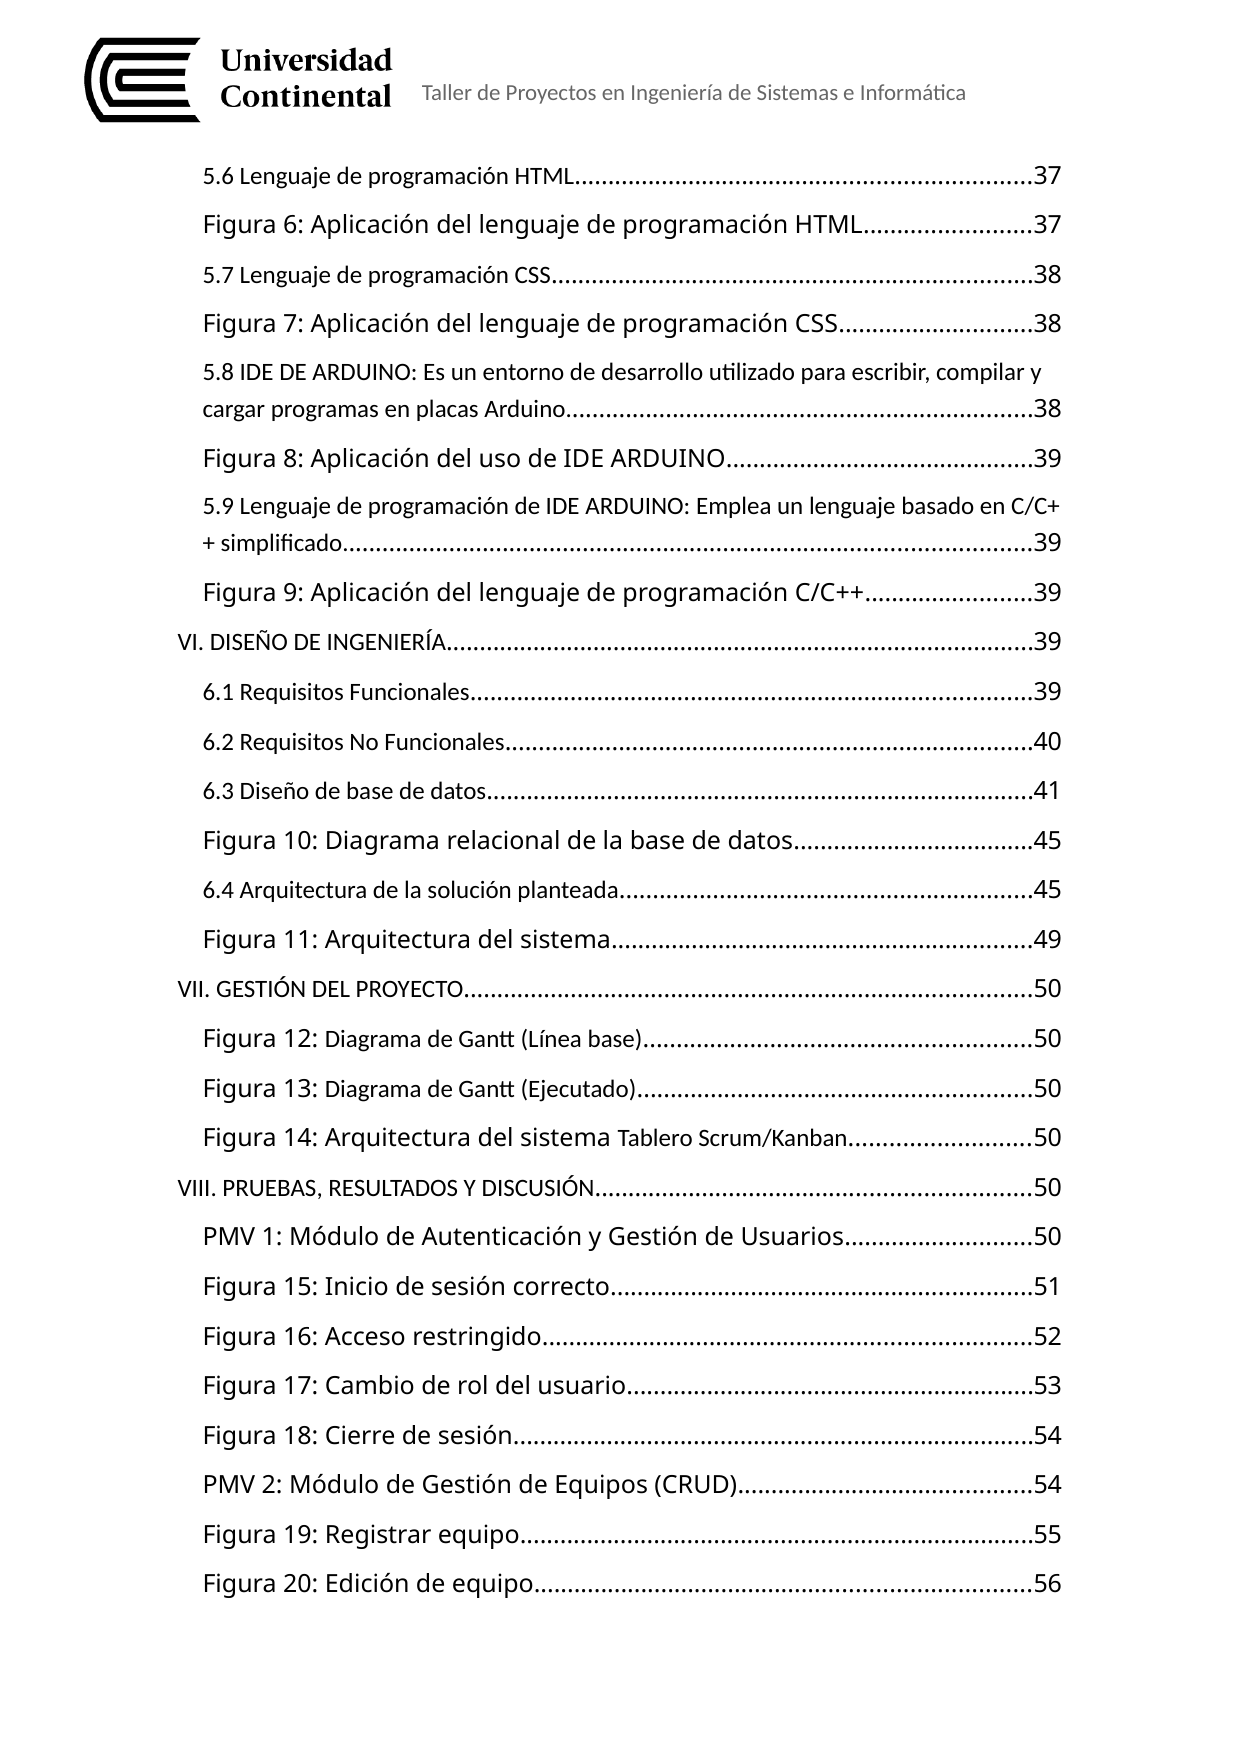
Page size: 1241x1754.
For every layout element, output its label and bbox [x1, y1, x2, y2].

picture [80, 34, 396, 125]
